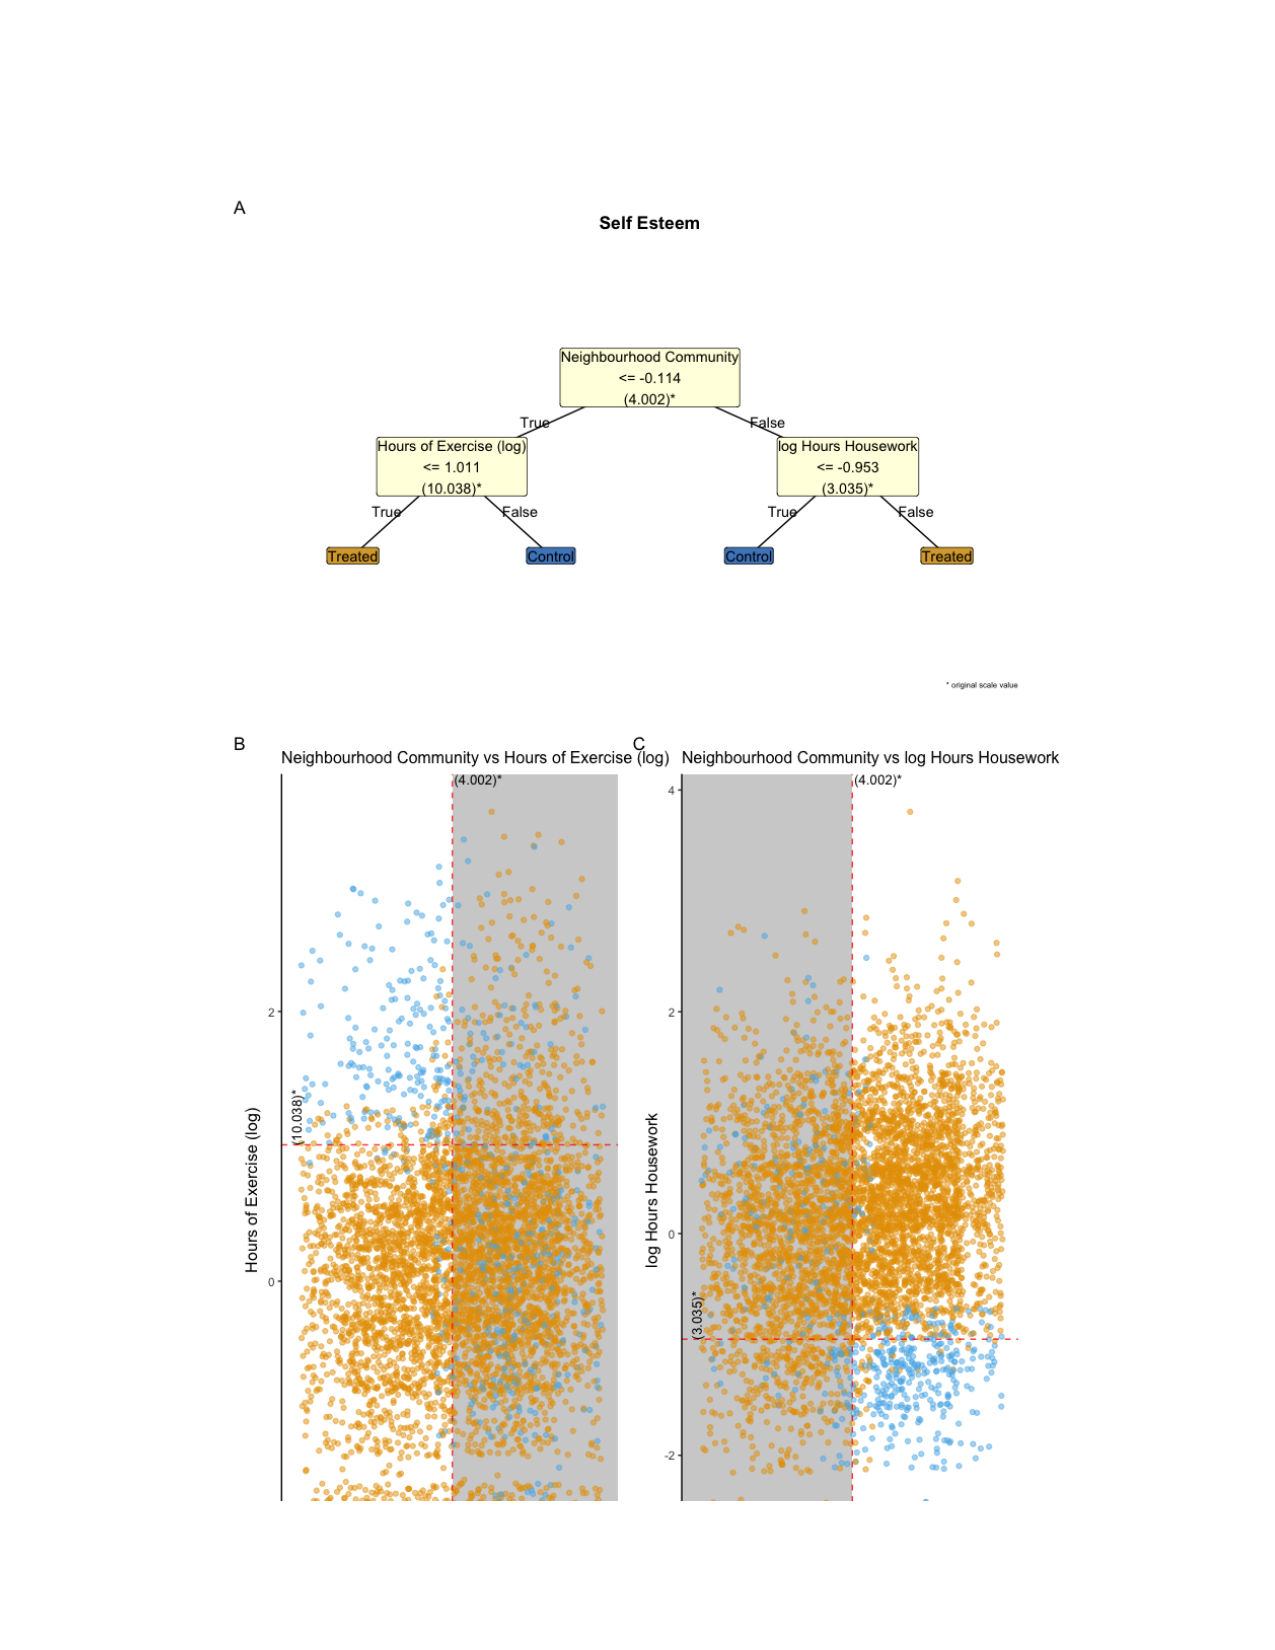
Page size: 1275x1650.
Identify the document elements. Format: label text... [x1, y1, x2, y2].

picture [188, 153, 1064, 1501]
table_header Figure 8: Decision Tree: {glued_policy_names_6} [139, 150, 1114, 1500]
